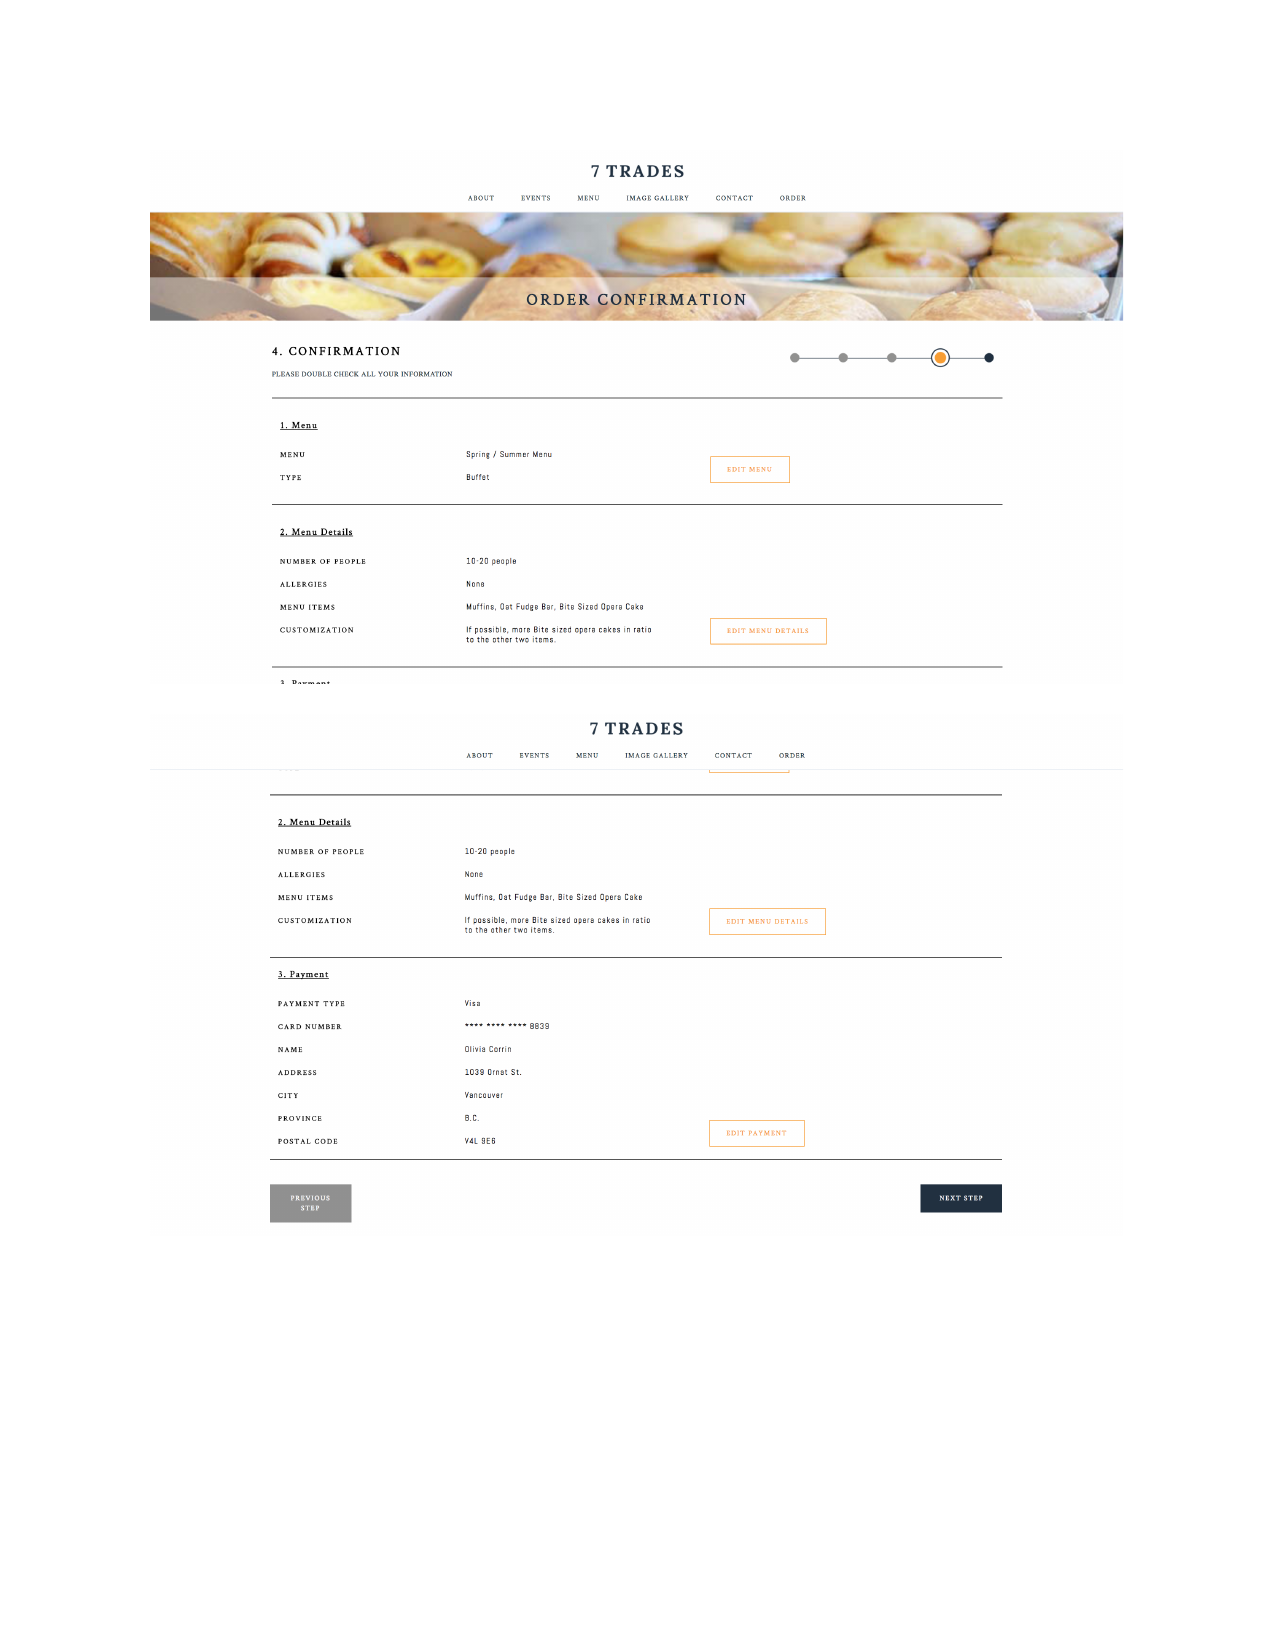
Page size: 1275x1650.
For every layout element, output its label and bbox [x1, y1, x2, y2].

picture [150, 714, 1124, 1236]
picture [150, 150, 1124, 684]
